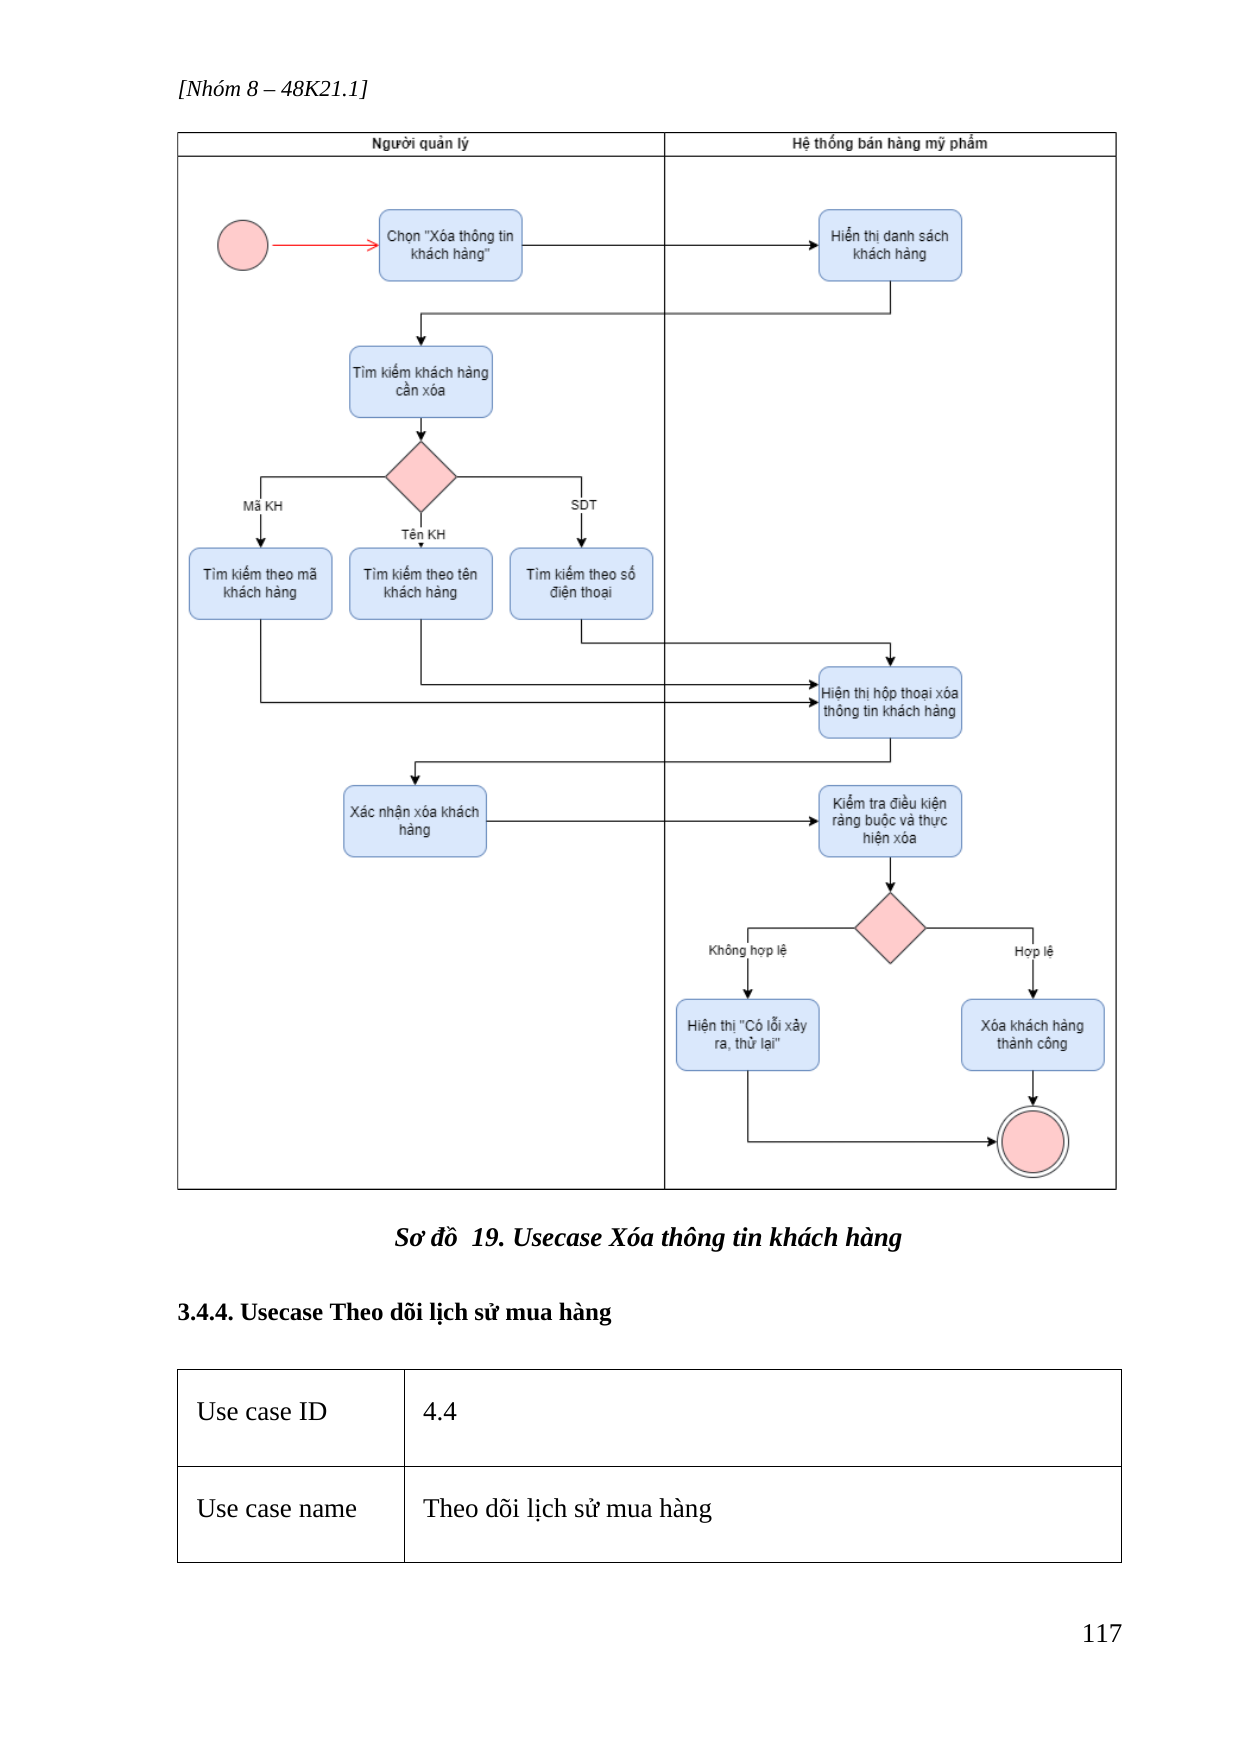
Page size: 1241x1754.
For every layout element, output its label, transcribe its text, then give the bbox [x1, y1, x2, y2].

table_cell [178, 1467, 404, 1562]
picture [177, 132, 1118, 1190]
subtitle 3.4.4. Usecase Theo dõi lịch sử mua hàng [177, 1297, 1122, 1326]
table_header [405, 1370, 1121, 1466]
text Sơ đồ . Usecase Xóa thông tin khách hàng [177, 1221, 1122, 1252]
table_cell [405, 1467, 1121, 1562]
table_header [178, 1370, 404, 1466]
